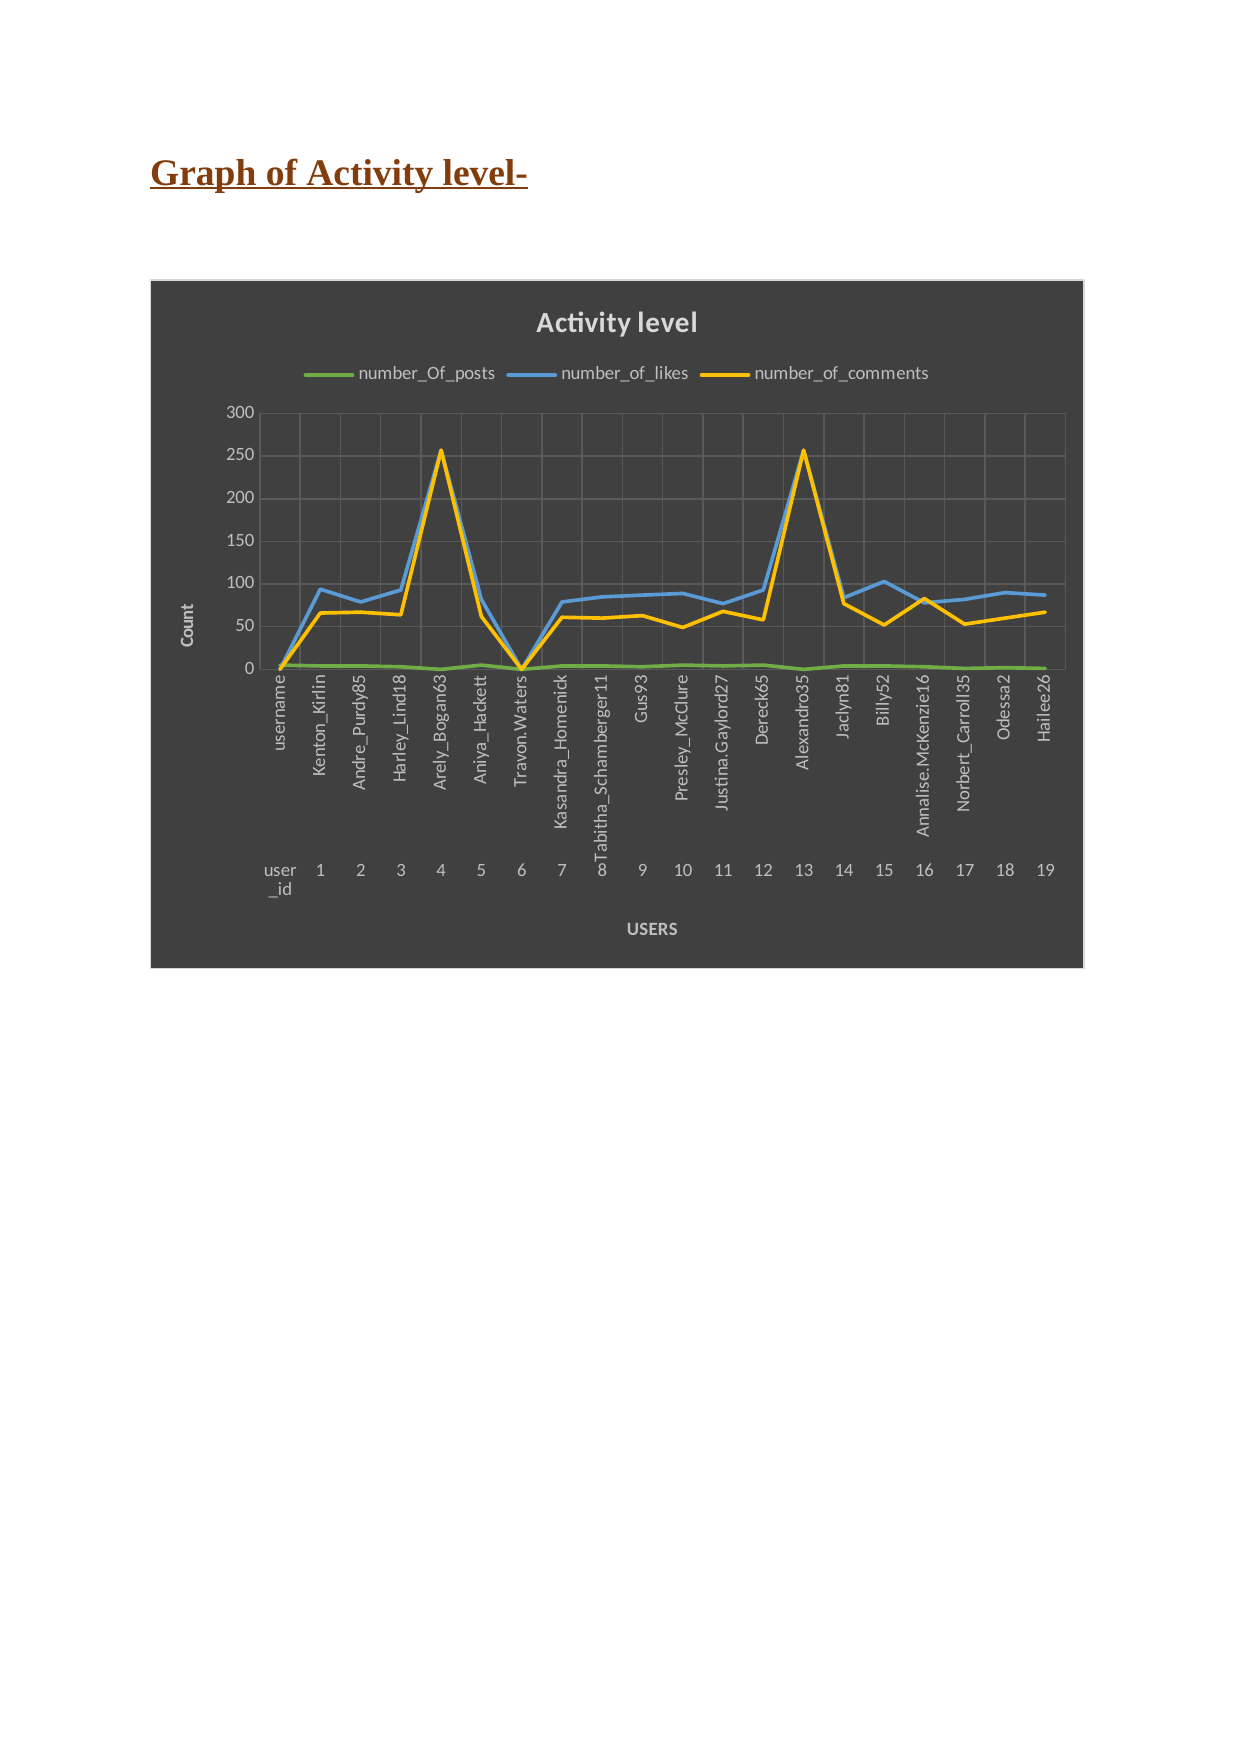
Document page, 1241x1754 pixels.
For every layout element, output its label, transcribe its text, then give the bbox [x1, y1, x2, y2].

text Graph of Activity level- [150, 150, 1090, 193]
